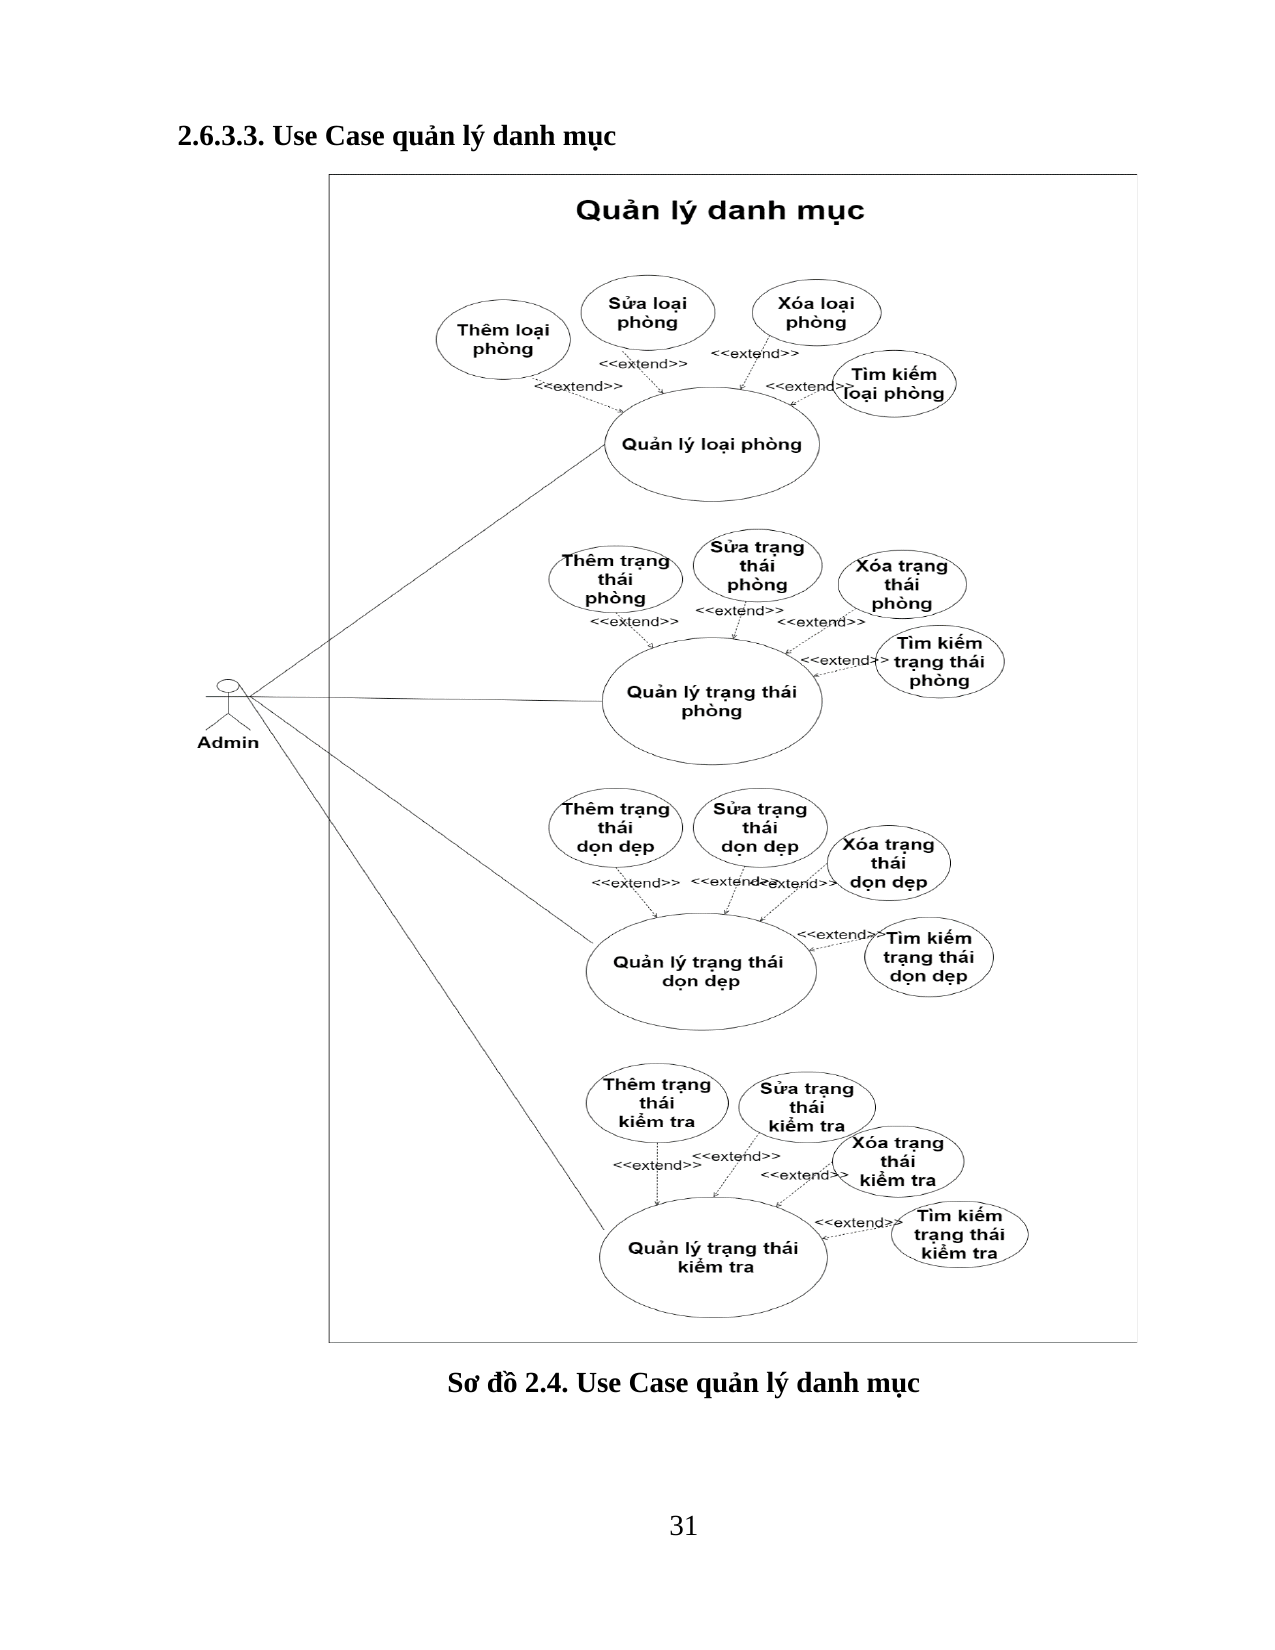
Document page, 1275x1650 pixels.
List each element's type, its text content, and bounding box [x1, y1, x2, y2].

text Sơ đồ 2.4. Use Case quản lý danh mục [177, 1365, 1157, 1399]
picture [197, 174, 1138, 1343]
subtitle 2.6.3.3. Use Case quản lý danh mục [177, 118, 1157, 152]
